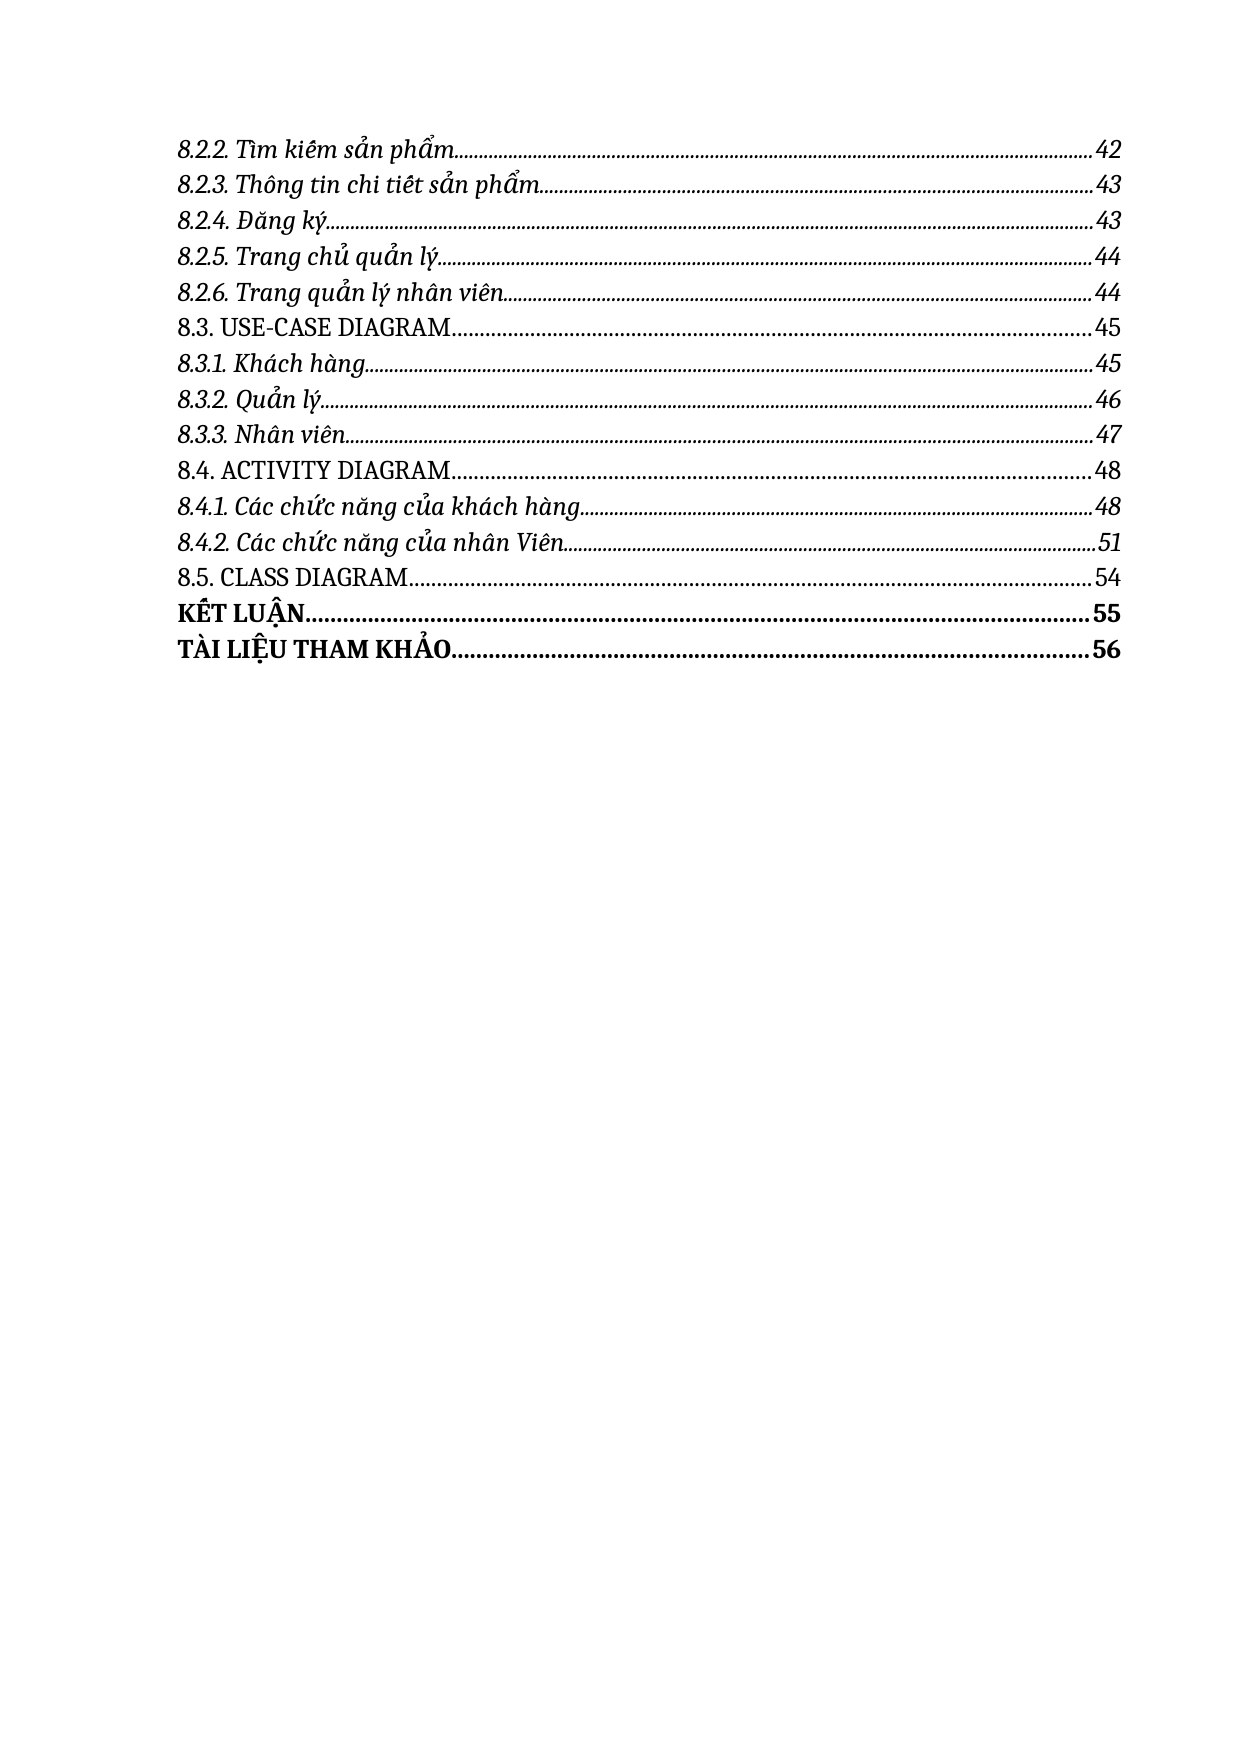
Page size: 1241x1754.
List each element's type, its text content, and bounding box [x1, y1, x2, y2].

text 8.4.1. Các chức năng của khách hàng 48 [177, 491, 1122, 522]
text 8.5. CLASS DIAGRAM 54 [177, 562, 1122, 594]
text 8.3.2. Quản lý 46 [177, 384, 1122, 415]
text 8.2.2. Tìm kiếm sản phẩm 42 [177, 134, 1122, 165]
text 8.3.1. Khách hàng 45 [177, 348, 1122, 379]
text 8.4.2. Các chức năng của nhân Viên 51 [177, 527, 1122, 558]
text 8.4. ACTIVITY DIAGRAM 48 [177, 455, 1122, 486]
text KẾT LUẬN 55 [177, 598, 1122, 629]
text 8.3.3. Nhân viên 47 [177, 419, 1122, 451]
text 8.3. USE-CASE DIAGRAM 45 [177, 312, 1122, 343]
text 8.2.3. Thông tin chi tiết sản phẩm 43 [177, 169, 1122, 201]
text 8.2.4. Đăng ký 43 [177, 205, 1122, 236]
text 8.2.6. Trang quản lý nhân viên 44 [177, 277, 1122, 308]
text TÀI LIỆU THAM KHẢO 56 [177, 634, 1122, 665]
text 8.2.5. Trang chủ quản lý 44 [177, 241, 1122, 272]
